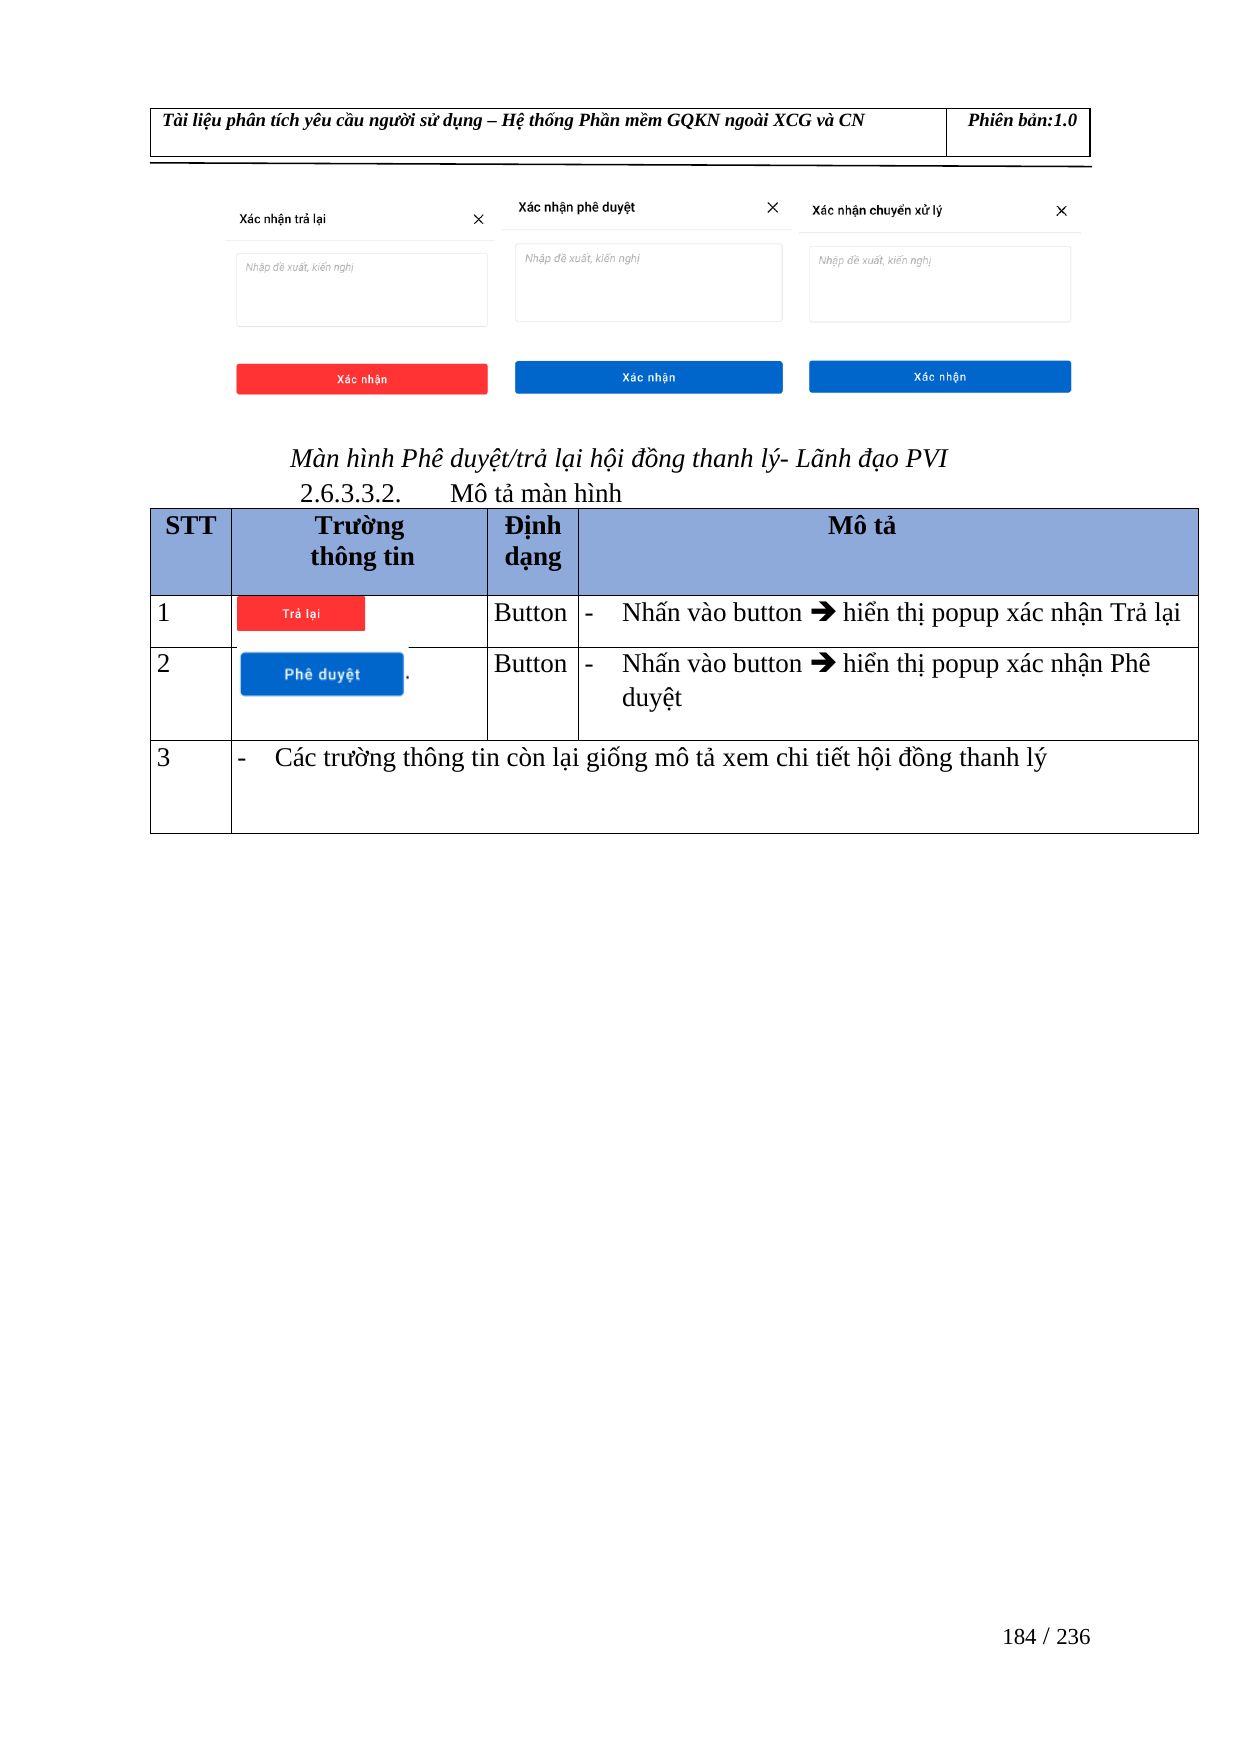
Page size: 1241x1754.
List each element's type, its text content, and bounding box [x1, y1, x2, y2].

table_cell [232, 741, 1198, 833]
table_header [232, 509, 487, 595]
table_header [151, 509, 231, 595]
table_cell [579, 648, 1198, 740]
picture [225, 199, 496, 411]
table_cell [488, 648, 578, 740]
subtitle Mô tả màn hình [300, 477, 1090, 508]
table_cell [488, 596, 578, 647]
picture [237, 647, 409, 703]
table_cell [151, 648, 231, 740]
picture [237, 596, 366, 631]
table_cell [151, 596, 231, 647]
picture [502, 185, 793, 411]
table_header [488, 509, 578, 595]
picture [799, 190, 1082, 411]
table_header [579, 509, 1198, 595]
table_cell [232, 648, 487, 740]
text Màn hình Phê duyệt/trả lại hội đồng thanh lý- Lãnh đạo PVI [150, 442, 1090, 473]
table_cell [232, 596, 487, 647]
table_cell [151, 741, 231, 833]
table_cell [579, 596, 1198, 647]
